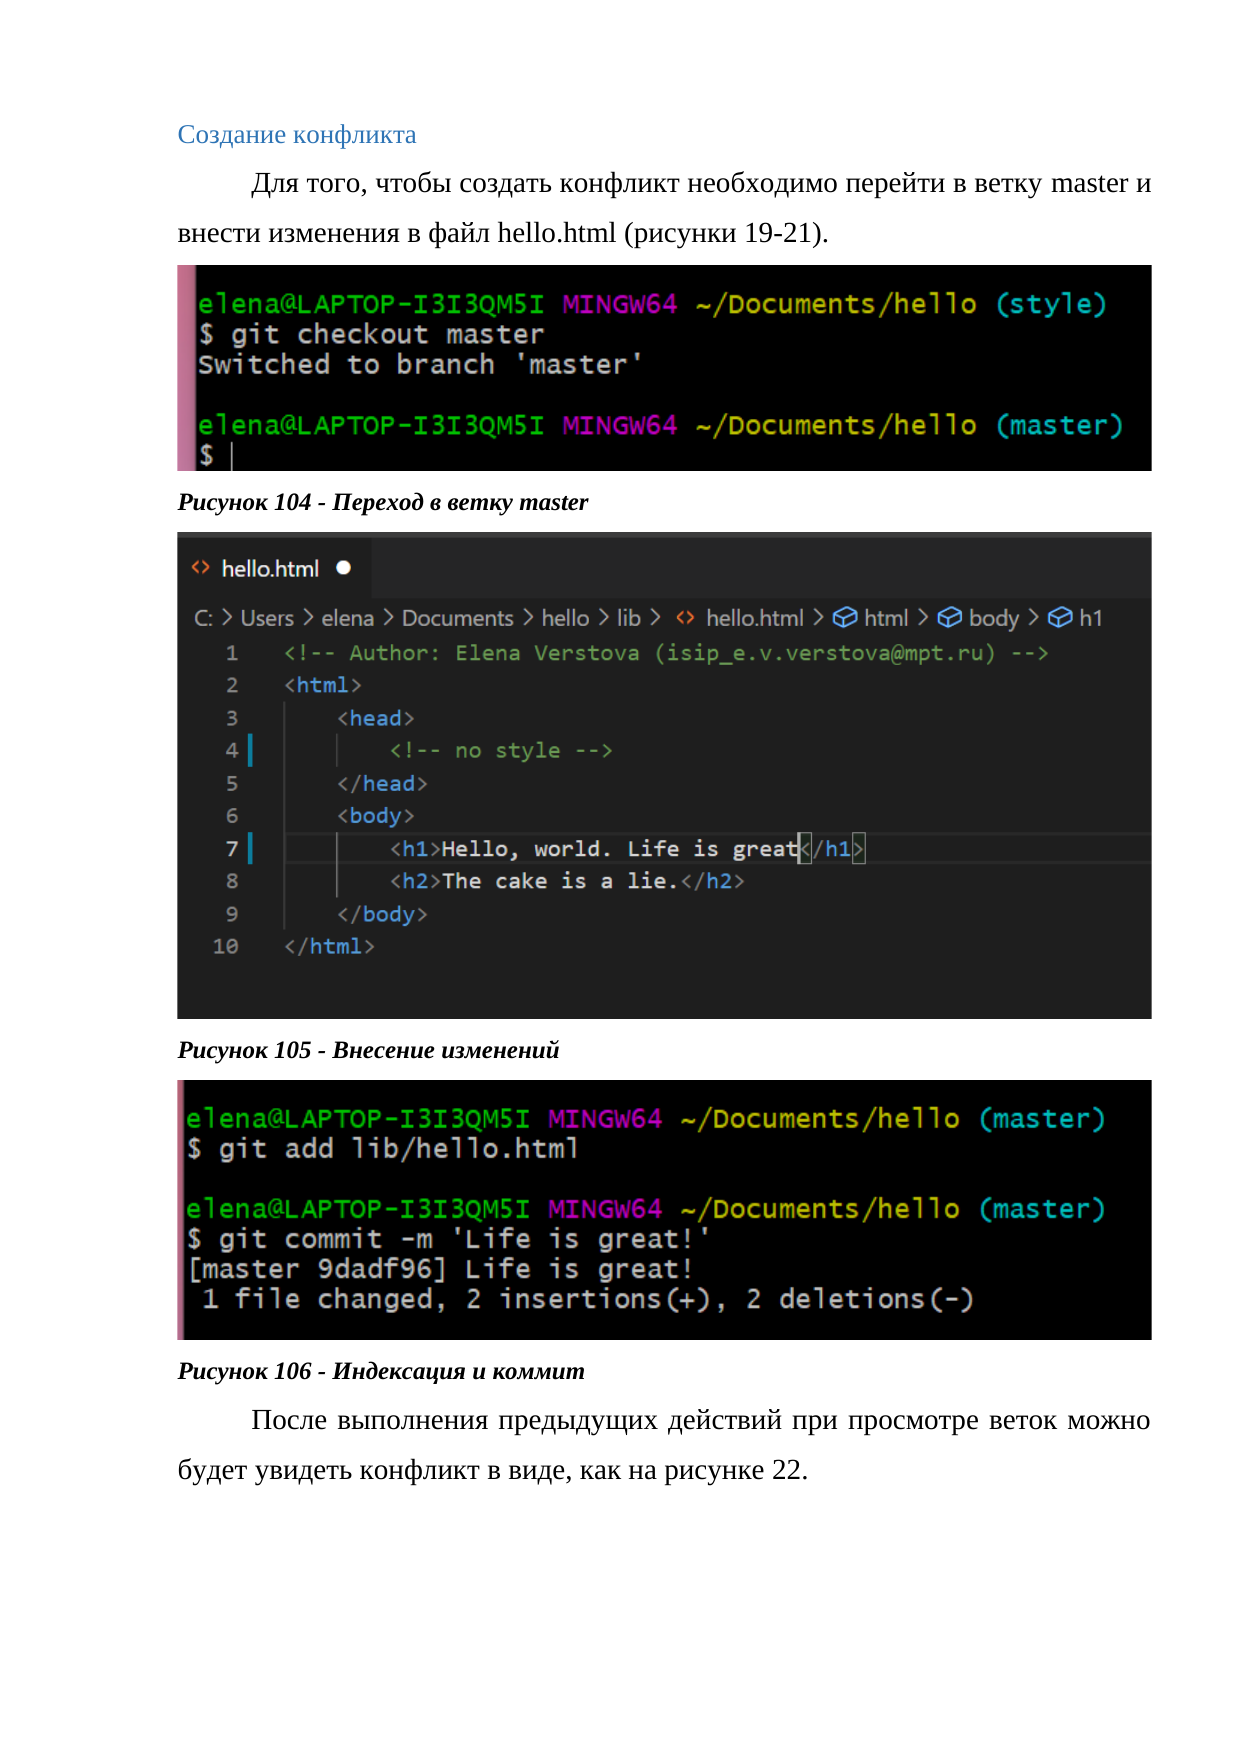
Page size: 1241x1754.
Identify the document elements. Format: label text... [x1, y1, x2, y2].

picture [177, 265, 1152, 471]
picture [177, 1080, 1152, 1340]
text Рисунок 105 - Внесение изменений [177, 1035, 1152, 1064]
text Рисунок 106 - Индексация и коммит [177, 1356, 1152, 1385]
text После выполнения предыдущих действий при просмотре веток можно будет увидеть конфликт в виде, как на рисунке 22. [177, 1402, 1152, 1486]
text Рисунок 104 - Переход в ветку master [177, 487, 1152, 516]
text Для того, чтобы создать конфликт необходимо перейти в ветку master и внести изменения в файл hello.html (рисунки 19-21). [177, 165, 1152, 249]
picture [177, 532, 1152, 1019]
subtitle Создание конфликта [177, 118, 1152, 149]
